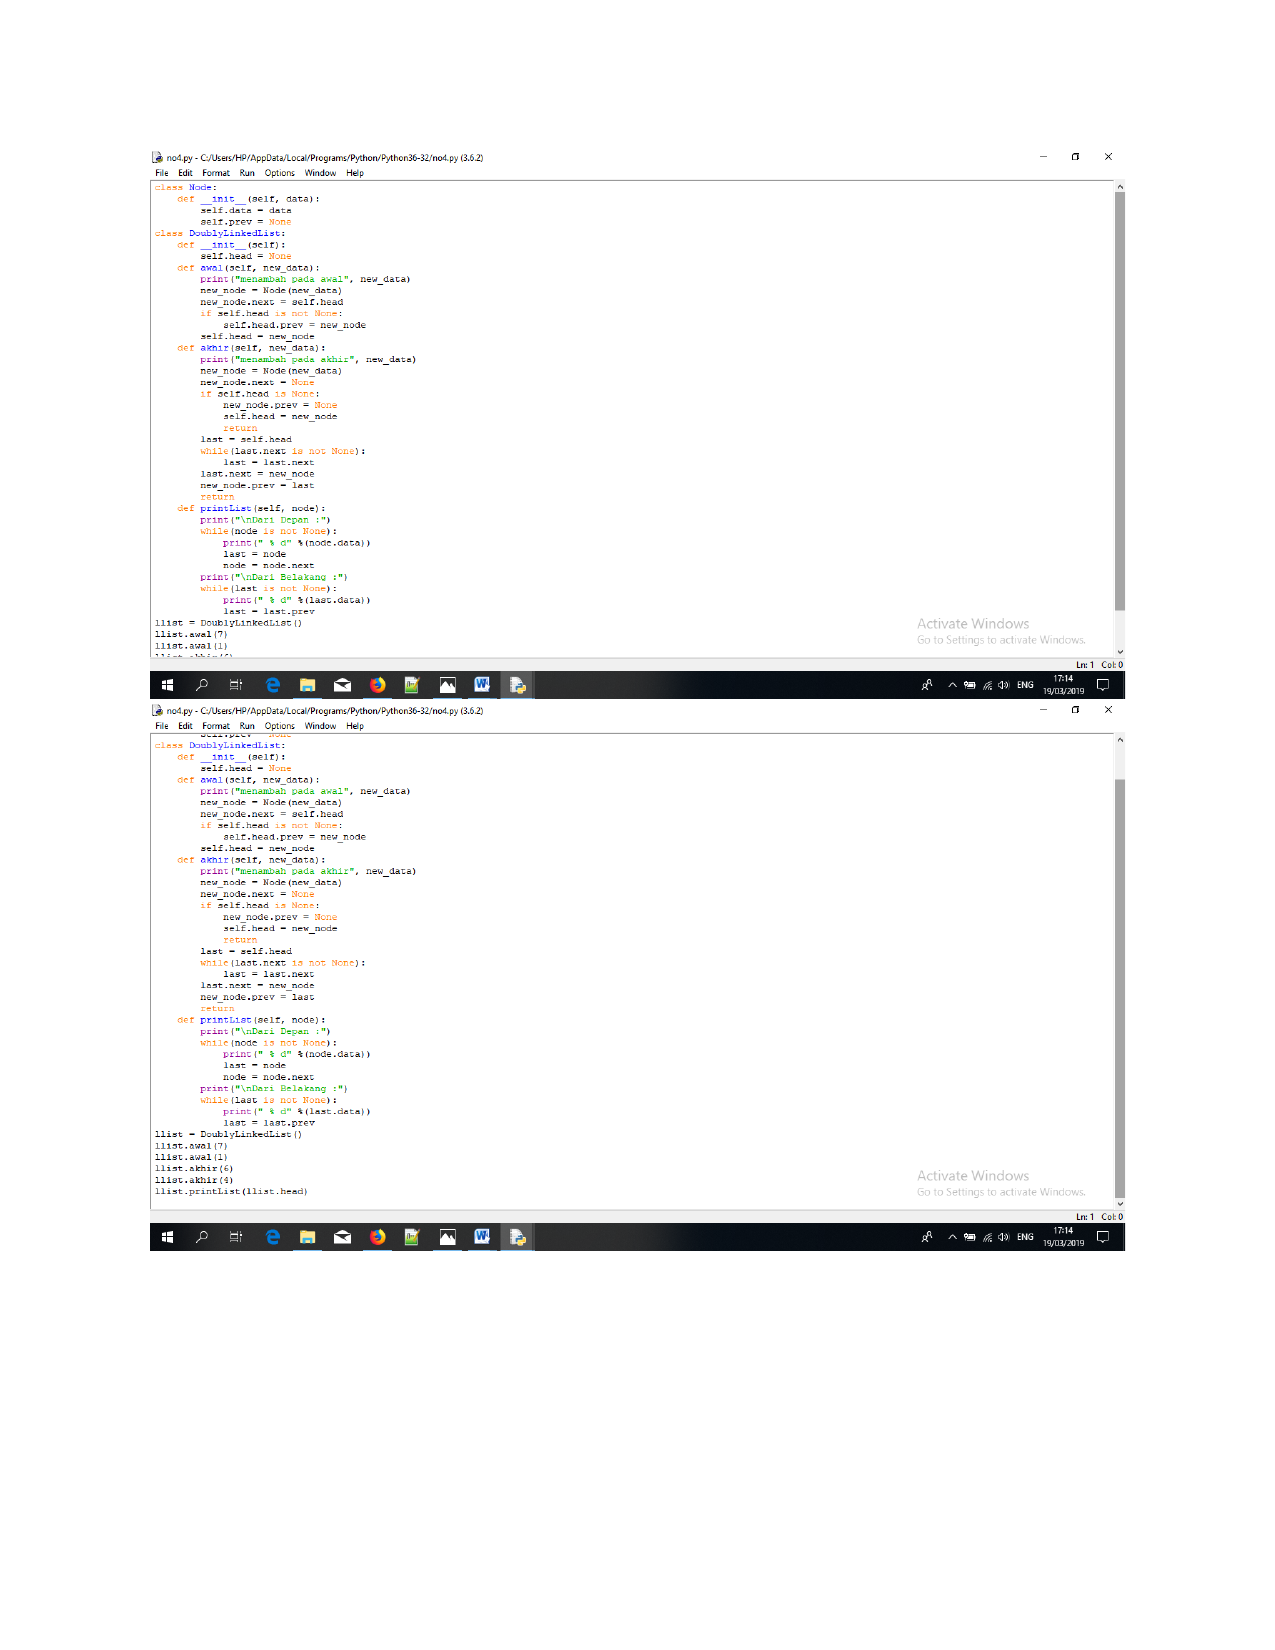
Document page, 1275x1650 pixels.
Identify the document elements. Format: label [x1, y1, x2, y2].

picture [150, 702, 1125, 1251]
picture [150, 150, 1125, 699]
